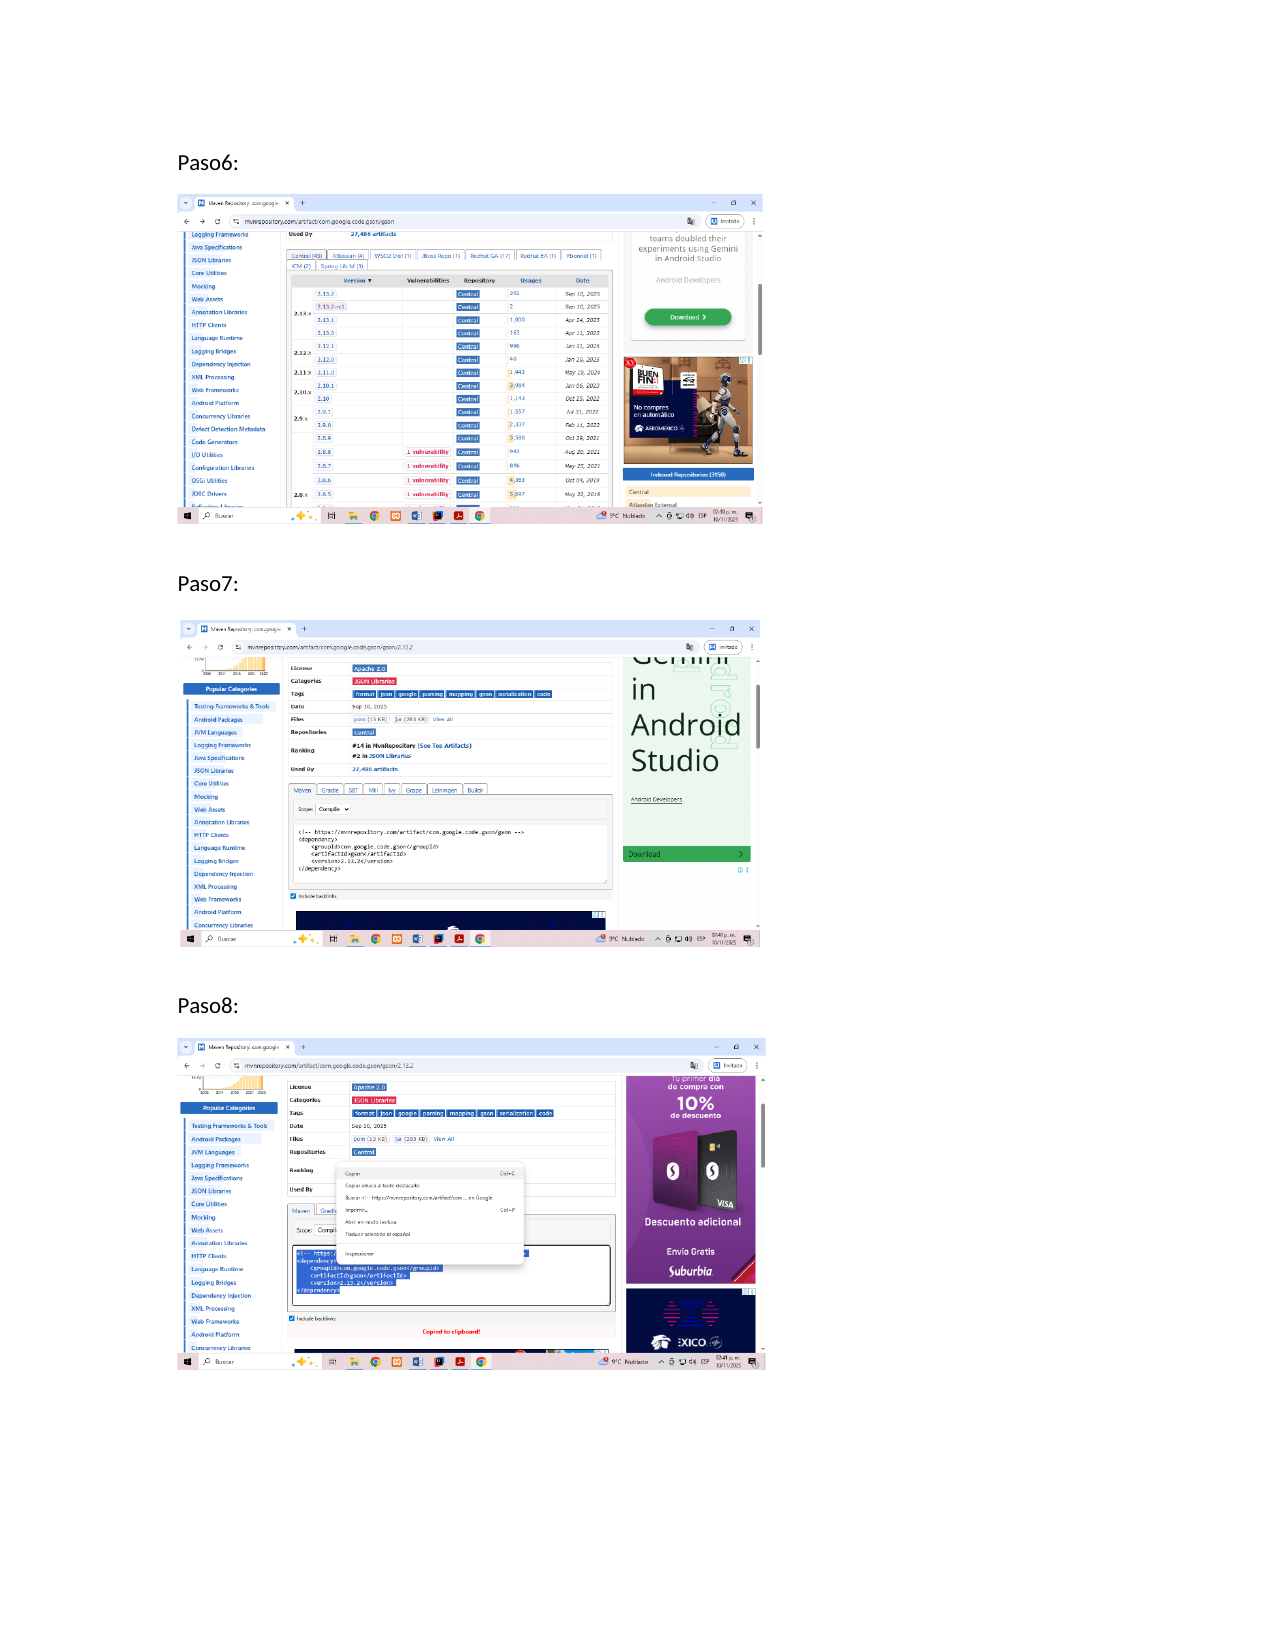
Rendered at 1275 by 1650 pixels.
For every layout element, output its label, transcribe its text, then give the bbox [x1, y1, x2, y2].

picture [177, 194, 763, 524]
picture [180, 620, 760, 947]
text Paso6: [177, 148, 1098, 176]
picture [177, 1038, 766, 1370]
text Paso8: [177, 991, 1098, 1019]
text Paso7: [177, 569, 1098, 597]
